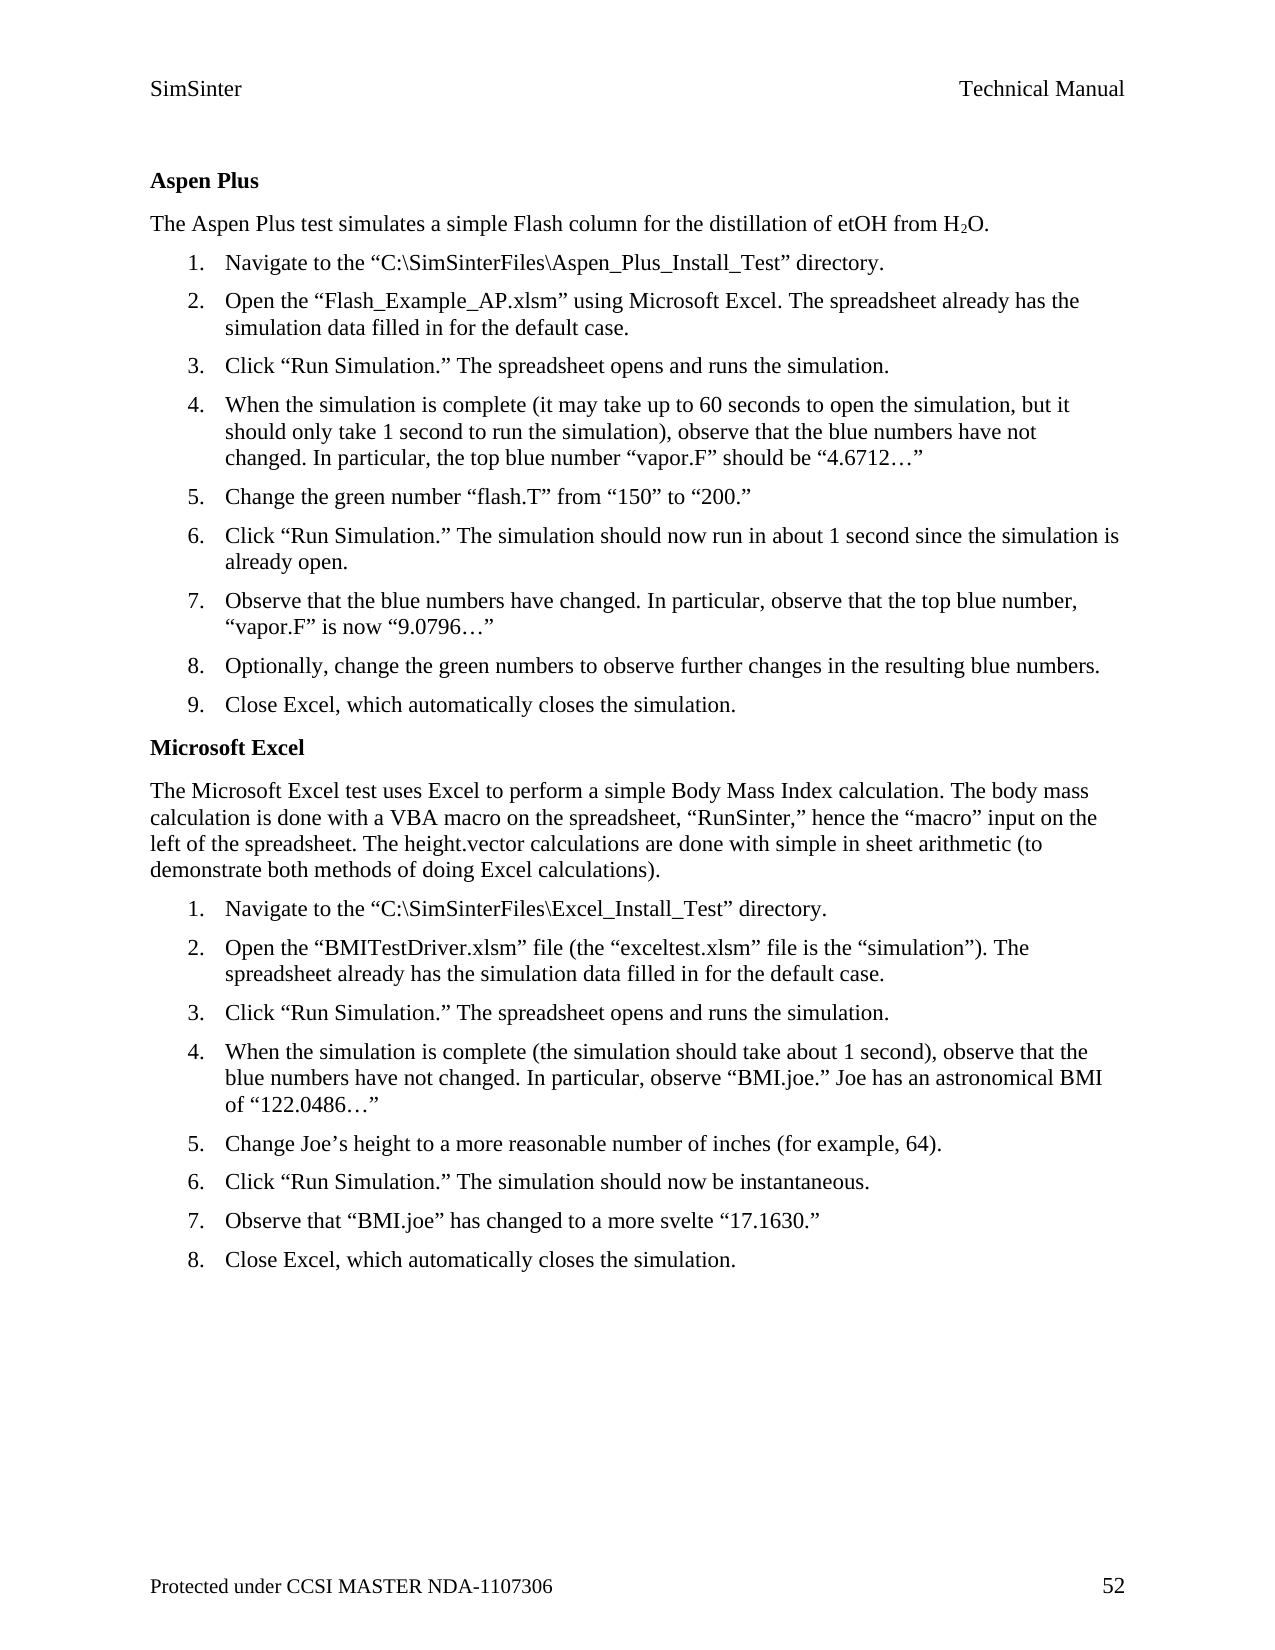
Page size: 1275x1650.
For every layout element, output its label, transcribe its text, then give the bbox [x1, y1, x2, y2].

list Click “Run Simulation.” The simulation should now be instantaneous. [187, 1168, 1125, 1195]
list Close Excel, which automatically closes the simulation. [187, 1246, 1125, 1272]
list Open the “BMITestDriver.xlsm” file (the “exceltest.xlsm” file is the “simulation”). The spreadsheet already has the simulation data filled in for the default case. [187, 934, 1125, 987]
text The Microsoft Excel test uses Excel to perform a simple Body Mass Index calculation. The body mass calculation is done with a VBA macro on the spreadsheet, “RunSinter,” hence the “macro” input on the left of the spreadsheet. The height.vector calculations are done with simple in sheet arithmetic (to demonstrate both methods of doing Excel calculations). [150, 777, 1125, 883]
list Change Joe’s height to a more reasonable number of inches (for example, 64). [187, 1129, 1125, 1156]
list Open the “Flash_Example_AP.xlsm” using Microsoft Excel. The spreadsheet already has the simulation data filled in for the default case. [187, 287, 1125, 340]
text Microsoft Excel [150, 734, 1125, 761]
list Close Excel, which automatically closes the simulation. [187, 691, 1125, 717]
list When the simulation is complete (the simulation should take about 1 second), observe that the blue numbers have not changed. In particular, observe “BMI.joe.” Joe has an astronomical BMI of “122.0486…” [187, 1038, 1125, 1117]
list Change the green number “flash.T” from “150” to “200.” [187, 483, 1125, 509]
list Click “Run Simulation.” The simulation should now run in about 1 second since the simulation is already open. [187, 522, 1125, 574]
list Optionally, change the green numbers to observe further changes in the resulting blue numbers. [187, 652, 1125, 679]
text The Aspen Plus test simulates a simple Flash column for the distillation of etOH from H2O. [150, 210, 1125, 236]
list Navigate to the “C:\SimSinterFiles\Aspen_Plus_Install_Test” directory. [187, 248, 1125, 275]
list Click “Run Simulation.” The spreadsheet opens and runs the simulation. [187, 353, 1125, 379]
list Click “Run Simulation.” The spreadsheet opens and runs the simulation. [187, 999, 1125, 1026]
list Navigate to the “C:\SimSinterFiles\Excel_Install_Test” directory. [187, 895, 1125, 921]
list Observe that “BMI.joe” has changed to a more svelte “17.1630.” [187, 1207, 1125, 1234]
list Observe that the blue numbers have changed. In particular, observe that the top blue number, “vapor.F” is now “9.0796…” [187, 587, 1125, 640]
text Aspen Plus [150, 167, 1125, 193]
list When the simulation is complete (it may take up to 60 seconds to open the simulation, but it should only take 1 second to run the simulation), observe that the blue numbers have not changed. In particular, the top blue number “vapor.F” should be “4.6712…” [187, 391, 1125, 471]
